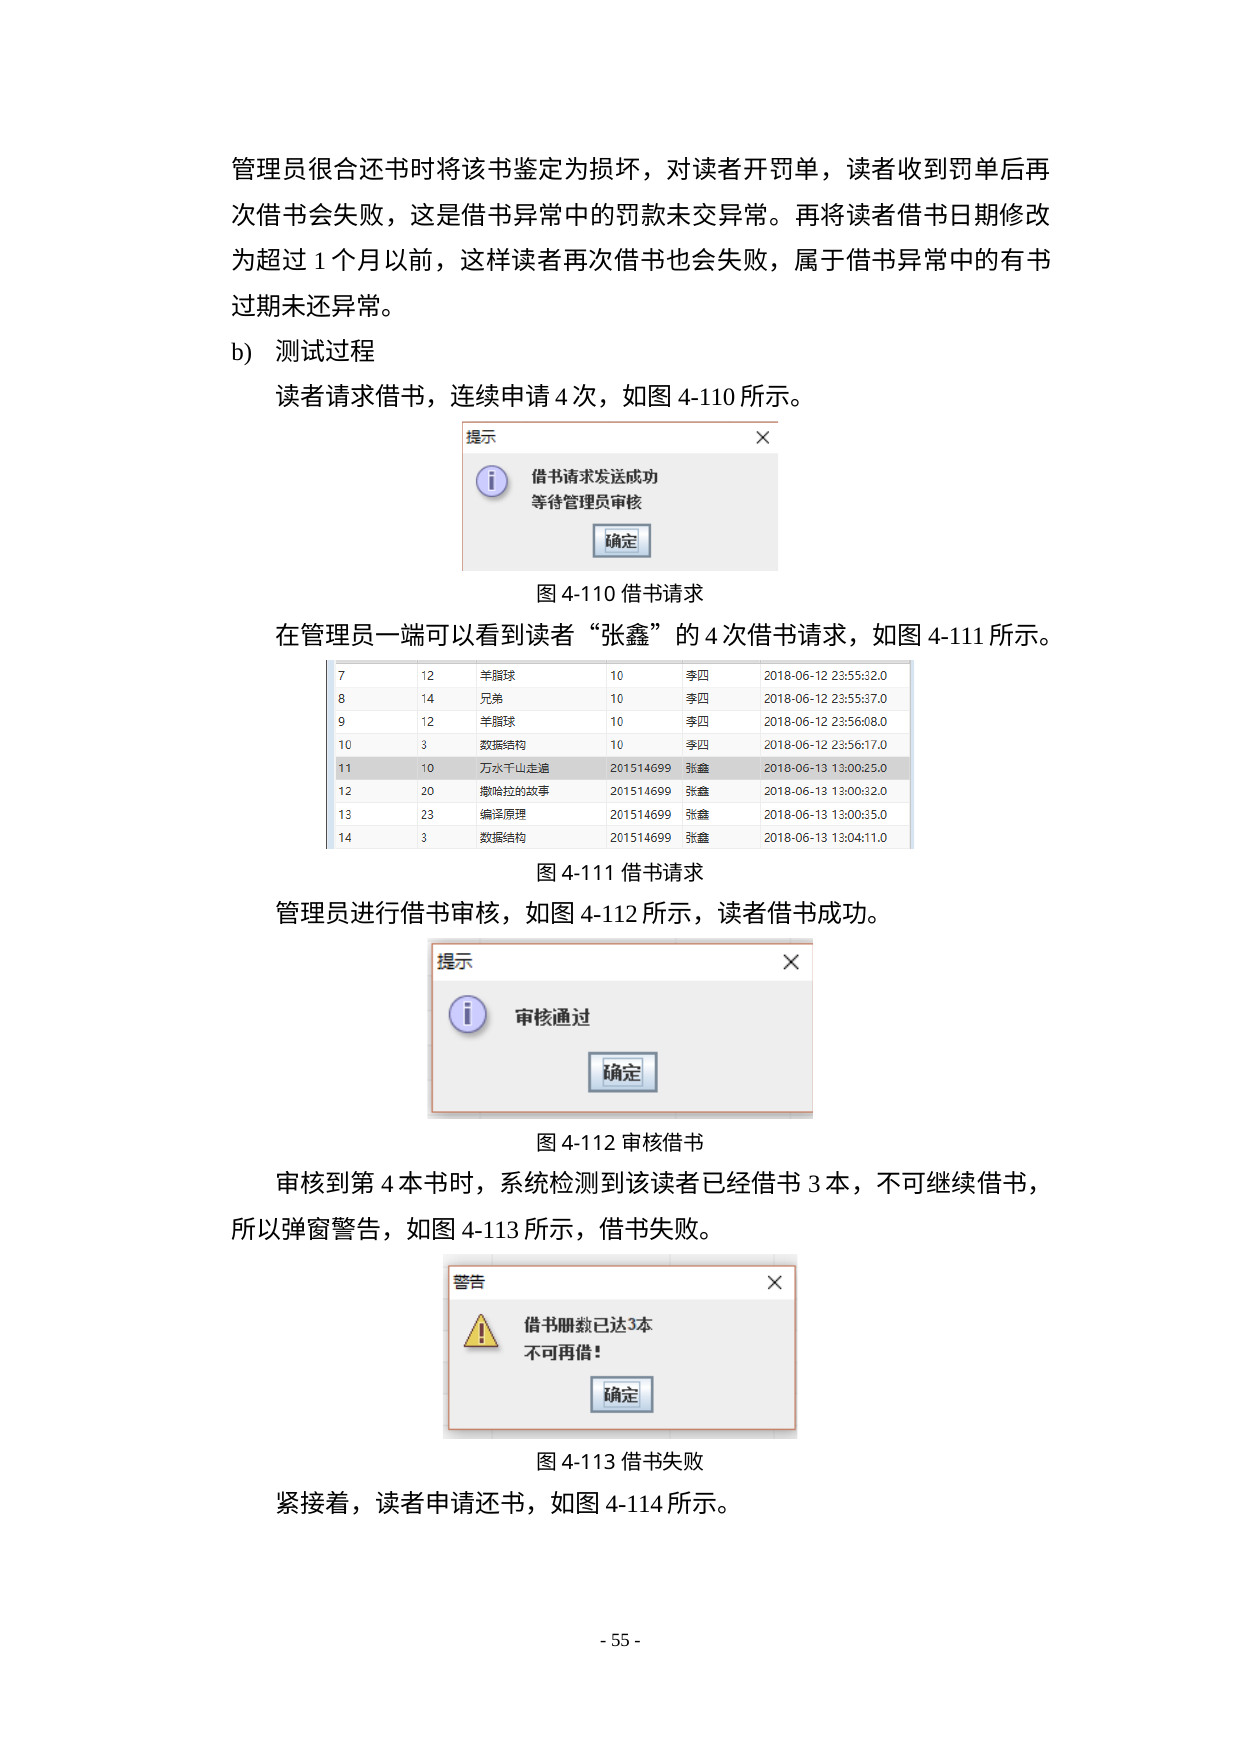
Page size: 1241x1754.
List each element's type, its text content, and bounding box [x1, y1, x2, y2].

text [231, 150, 1053, 322]
picture [462, 421, 779, 571]
list 测试过程 [231, 331, 1053, 367]
picture [442, 1254, 798, 1439]
picture [427, 938, 813, 1119]
picture [326, 660, 915, 849]
